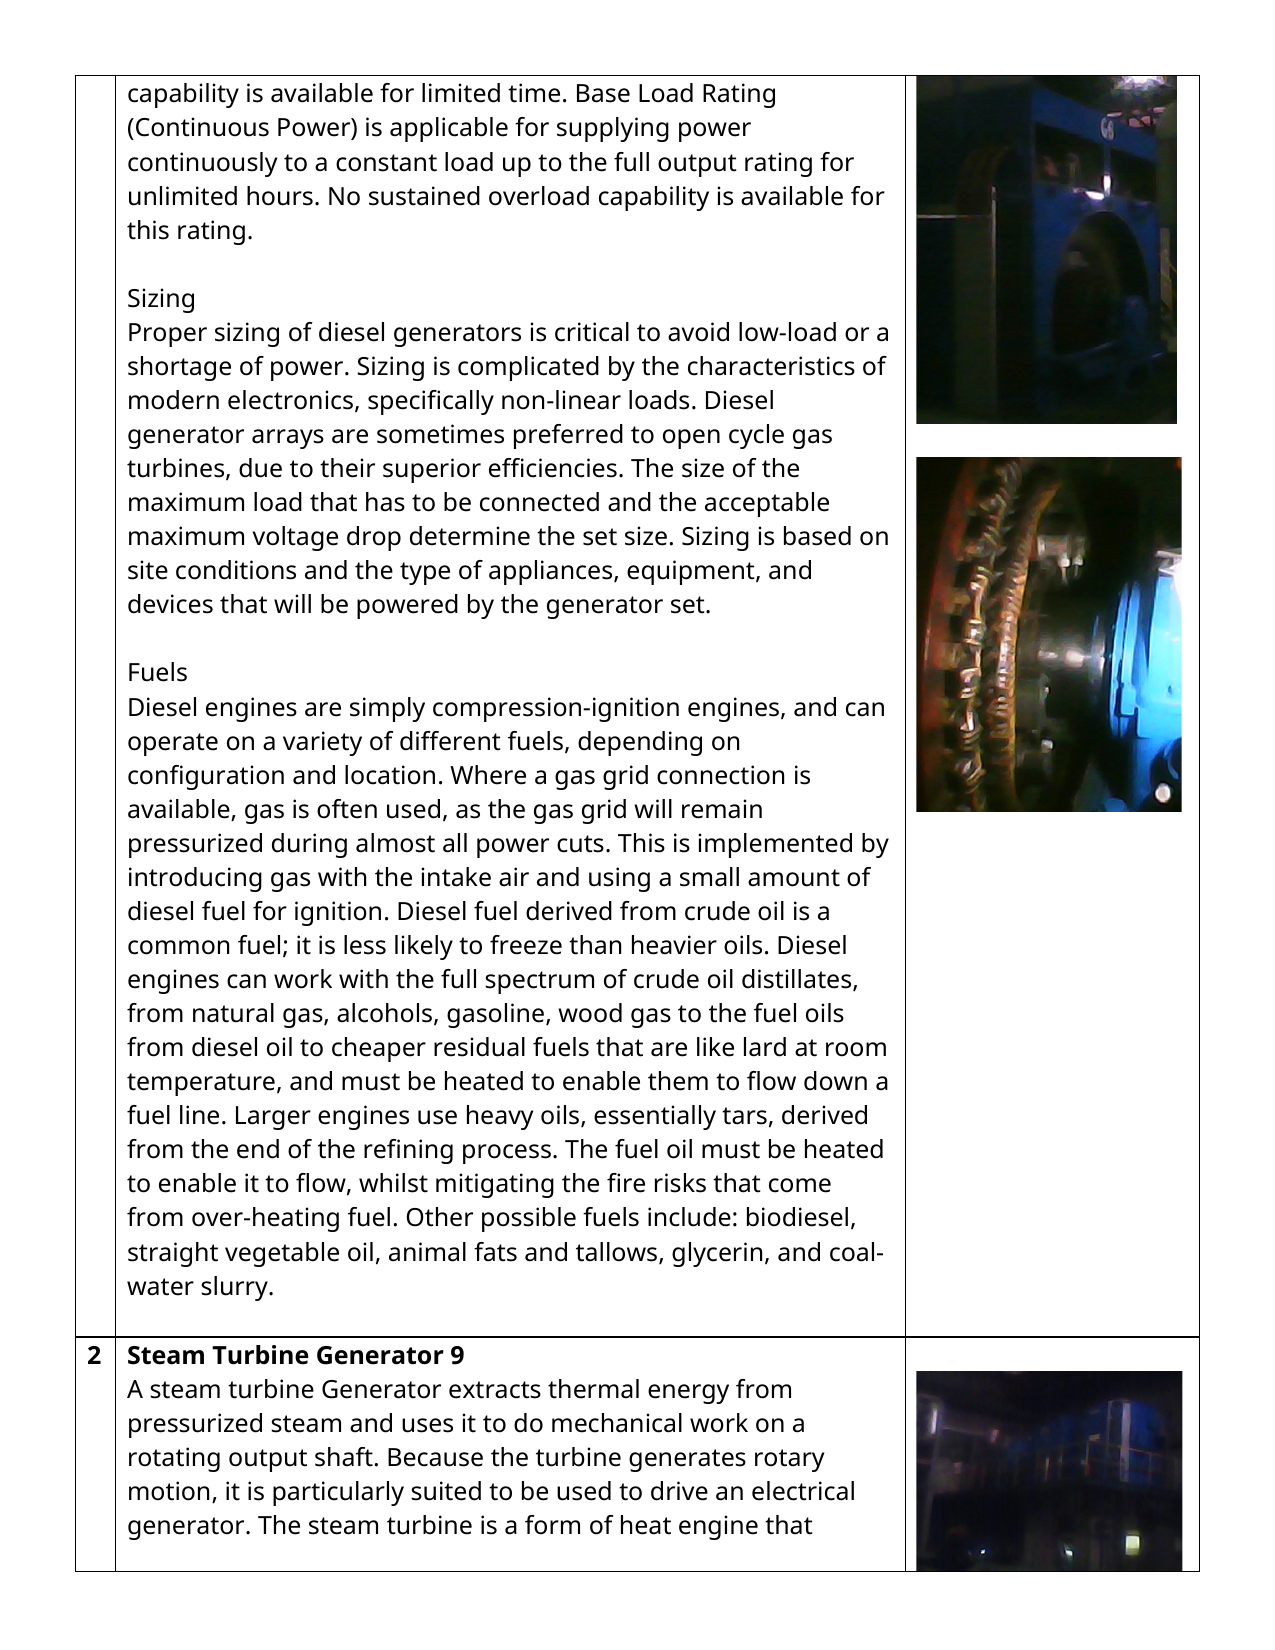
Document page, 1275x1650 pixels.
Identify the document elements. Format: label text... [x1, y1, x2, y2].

table_header [906, 76, 1199, 1336]
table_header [116, 76, 905, 1336]
picture [916, 76, 1177, 424]
picture [916, 1371, 1183, 1571]
table_cell [906, 1338, 1199, 1571]
picture [916, 457, 1182, 812]
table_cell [116, 1338, 905, 1571]
table_header 1 [76, 76, 115, 1336]
table_cell 2 [76, 1338, 115, 1571]
